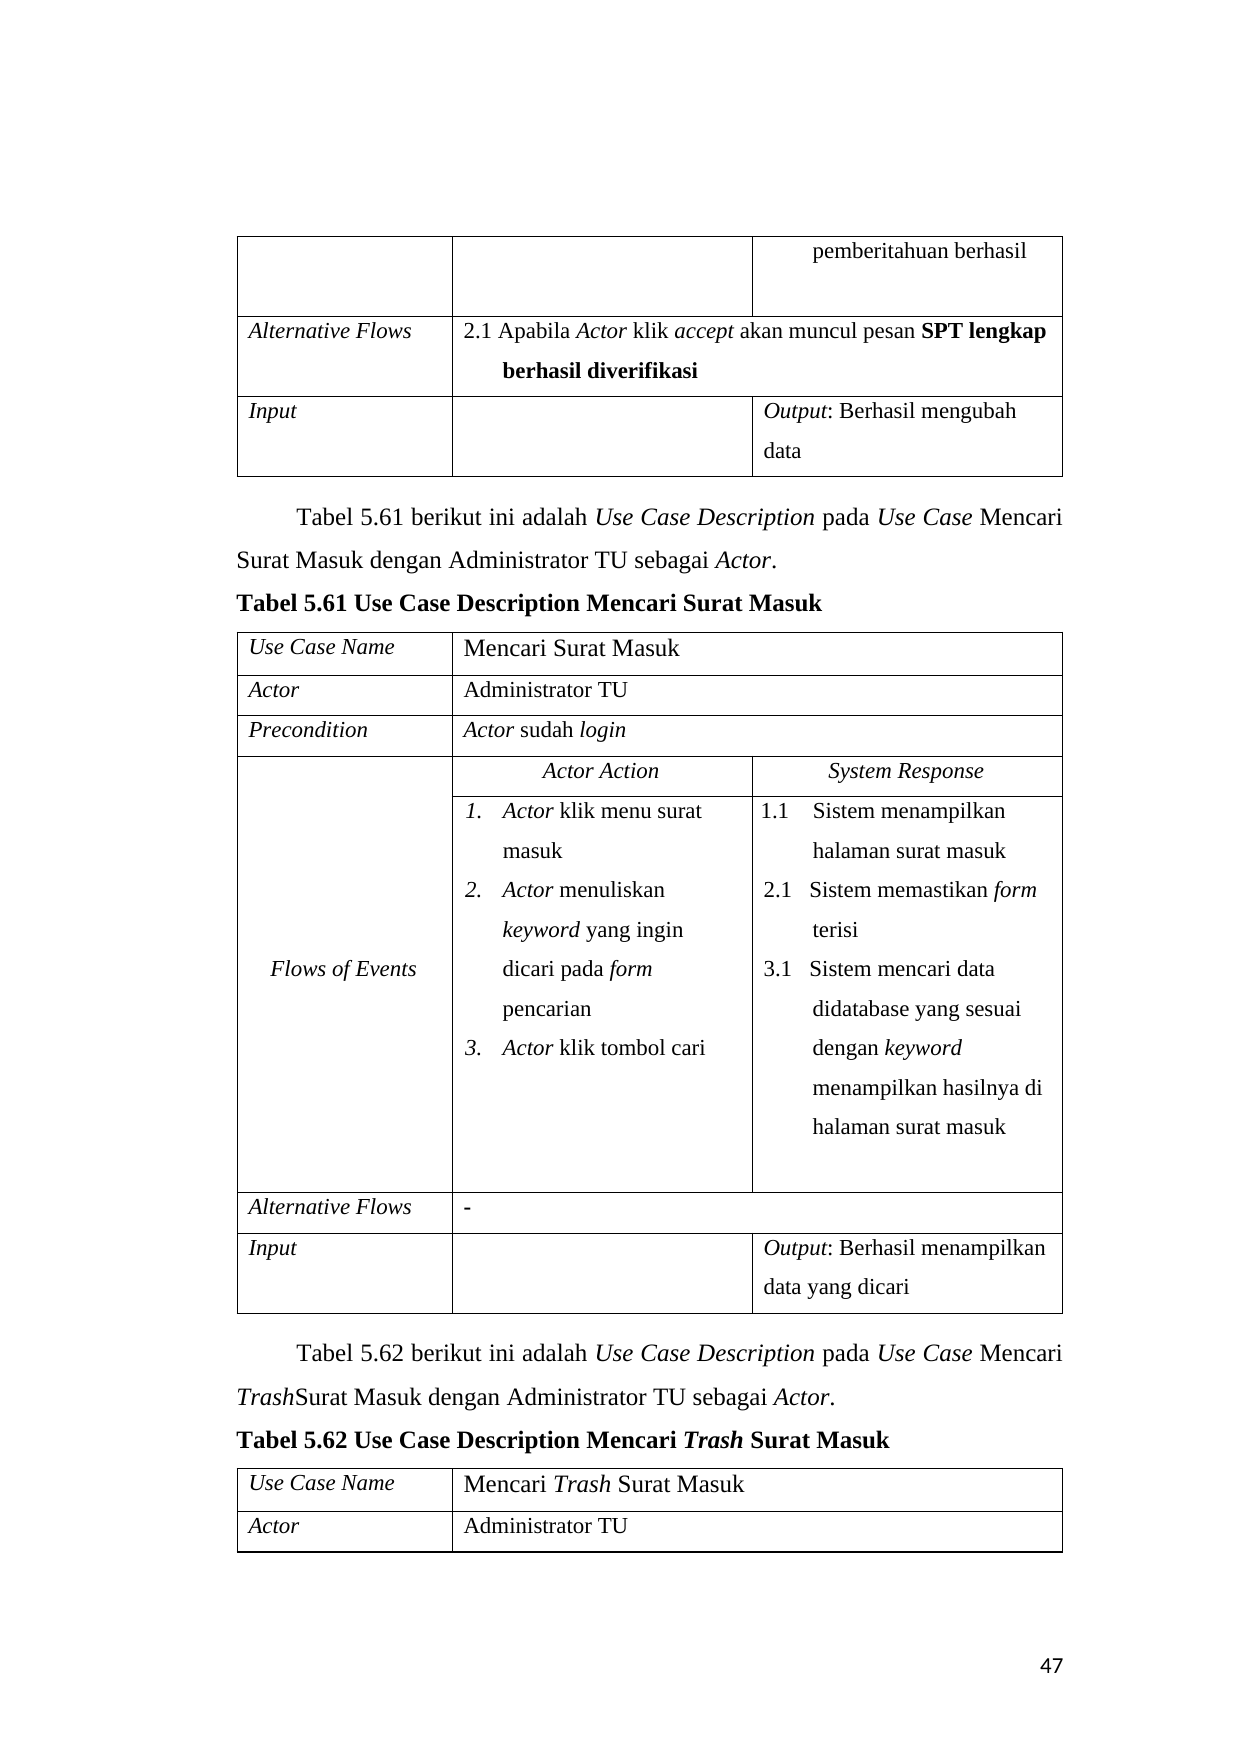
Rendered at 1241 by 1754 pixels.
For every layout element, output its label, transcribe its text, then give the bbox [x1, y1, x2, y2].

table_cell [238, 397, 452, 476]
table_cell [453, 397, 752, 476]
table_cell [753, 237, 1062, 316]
text Tabel 5.61 berikut ini adalah Use Case Description pada Use Case Mencari Surat Masuk dengan Administrator TU sebagai Actor. [236, 502, 1063, 574]
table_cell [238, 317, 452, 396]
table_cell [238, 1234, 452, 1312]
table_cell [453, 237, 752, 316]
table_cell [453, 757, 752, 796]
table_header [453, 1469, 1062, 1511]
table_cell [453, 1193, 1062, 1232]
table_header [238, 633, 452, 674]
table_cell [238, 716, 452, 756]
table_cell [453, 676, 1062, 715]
text Tabel 5.62 berikut ini adalah Use Case Description pada Use Case Mencari TrashSurat Masuk dengan Administrator TU sebagai Actor. [236, 1338, 1063, 1410]
text Tabel 5.61 Use Case Description Mencari Surat Masuk [236, 588, 1063, 617]
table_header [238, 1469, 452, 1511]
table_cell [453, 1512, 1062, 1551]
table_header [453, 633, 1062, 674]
text Tabel 5.62 Use Case Description Mencari Trash Surat Masuk [236, 1425, 1063, 1453]
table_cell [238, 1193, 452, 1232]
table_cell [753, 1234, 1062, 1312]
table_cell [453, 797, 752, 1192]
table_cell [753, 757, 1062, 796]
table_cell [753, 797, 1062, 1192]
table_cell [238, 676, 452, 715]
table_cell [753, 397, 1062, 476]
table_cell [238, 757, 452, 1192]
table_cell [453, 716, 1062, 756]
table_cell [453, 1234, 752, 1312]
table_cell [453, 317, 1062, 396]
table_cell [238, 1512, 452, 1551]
